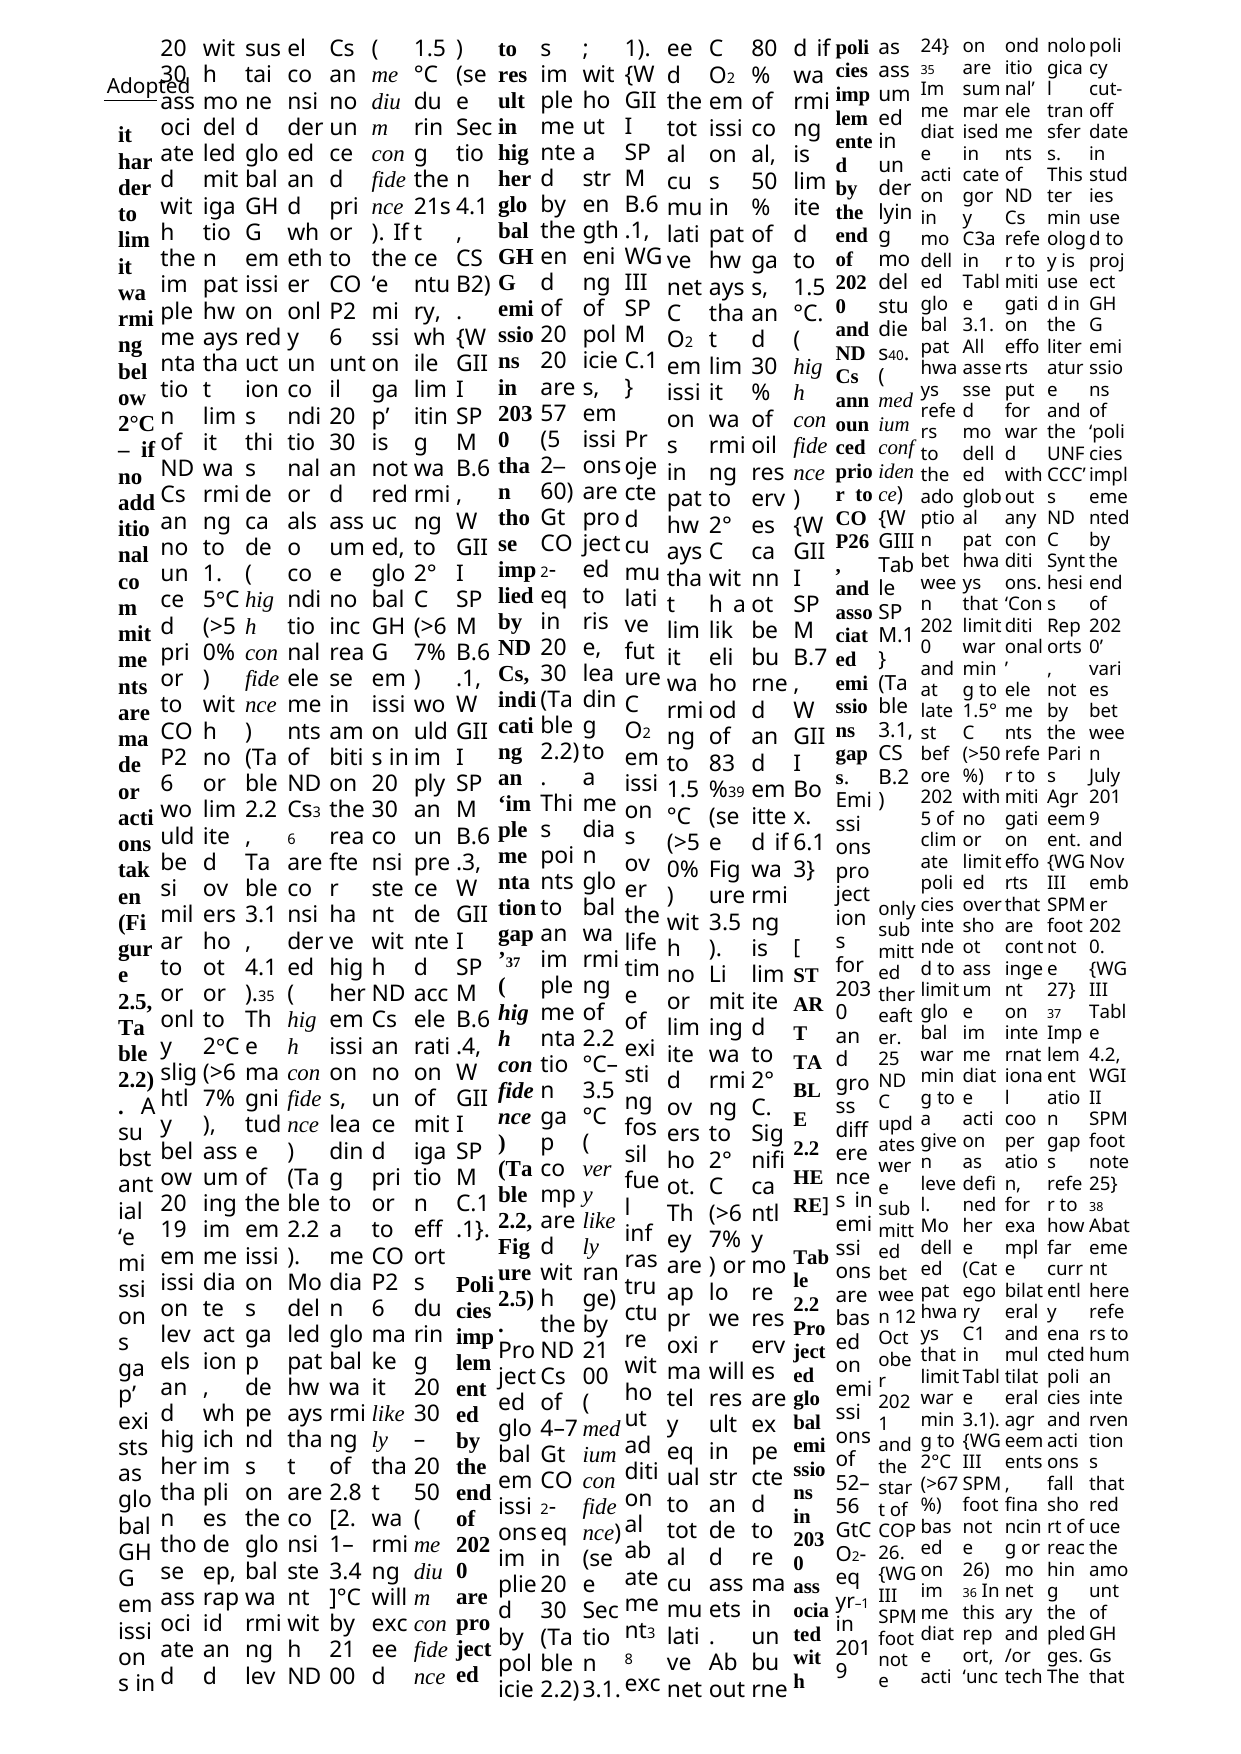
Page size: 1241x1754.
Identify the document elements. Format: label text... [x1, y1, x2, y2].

text Table 2.2Projected global emissions in 2030 associated with policies implemented by the end of 2020 and NDCs announced prior to COP26, and associated emissions gaps. Emissions projections for 2030 and gross differences in emissions are based on emissions of 52–56 GtCO2-eq yr–1 in 2019 as assumed in underlying model studies40. (medium confidence) {WGIII Table SPM.1} (Table 3.1, CSB.2) [878, 36, 915, 812]
text [START TABLE 2.2 HERE] [793, 931, 832, 1219]
text Projected cumulative future CO2 emissions over the lifetime of existing fossil fuel infrastructure without additional abatement38 exceed the total cumulative net CO2 emissions in pathways that limit warming to 1.5°C (>50%) with no or limited overshoot. They are approximately equal to total cumulative net CO2 emissions in pathways that limit warming to 2°C with a likelihood of 83%39 (see Figure 3.5). Limiting warming to 2°C (>67%) or lower will result in stranded assets. About 80% of coal, 50% of gas, and 30% of oil reserves cannot be burned and emitted if warming is limited to 2°C. Significantly more reserves are expected to remain unburned if warming is limited to 1.5°C. (high confidence) {WGIII SPM B.7, WGIII Box. 6.13} [624, 426, 661, 1696]
text Table 2.2Projected global emissions in 2030 associated with policies implemented by the end of 2020 and NDCs announced prior to COP26, and associated emissions gaps. Emissions projections for 2030 and gross differences in emissions are based on emissions of 52–56 GtCO2-eq yr–1 in 2019 as assumed in underlying model studies40. (medium confidence) {WGIII Table SPM.1} (Table 3.1, CSB.2) [835, 36, 872, 1683]
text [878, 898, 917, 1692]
text Projected cumulative future CO2 emissions over the lifetime of existing fossil fuel infrastructure without additional abatement38 exceed the total cumulative net CO2 emissions in pathways that limit warming to 1.5°C (>50%) with no or limited overshoot. They are approximately equal to total cumulative net CO2 emissions in pathways that limit warming to 2°C with a likelihood of 83%39 (see Figure 3.5). Limiting warming to 2°C (>67%) or lower will result in stranded assets. About 80% of coal, 50% of gas, and 30% of oil reserves cannot be burned and emitted if warming is limited to 2°C. Significantly more reserves are expected to remain unburned if warming is limited to 1.5°C. (high confidence) {WGIII SPM B.7, WGIII Box. 6.13} [751, 36, 788, 1702]
text Policies implemented by the end of 2020 are projected to result in higher global GHG emissions in 2030 than those implied by NDCs, indicating an ‘implementation gap’37 (high confidence) (Table 2.2, Figure 2.5). Projected global emissions implied by policies implemented by the end of 2020 are 57 (52–60) GtCO2-eq in 2030 (Table 2.2). This points to an implementation gap compared with the NDCs of 4–7 GtCO2-eq in 2030 (Table 2.2); without a strengthening of policies, emissions are projected to rise, leading to a median global warming of 2.2°C–3.5°C (very likely range) by 2100 (medium confidence) (see Section 3.1.1). {WGIII SPM B.6.1, WGIII SPM C.1} [540, 36, 579, 1702]
text Policies implemented by the end of 2020 are projected to result in higher global GHG emissions in 2030 than those implied by NDCs, indicating an ‘implementation gap’37 (high confidence) (Table 2.2, Figure 2.5). Projected global emissions implied by policies implemented by the end of 2020 are 57 (52–60) GtCO2-eq in 2030 (Table 2.2). This points to an implementation gap compared with the NDCs of 4–7 GtCO2-eq in 2030 (Table 2.2); without a strengthening of policies, emissions are projected to rise, leading to a median global warming of 2.2°C–3.5°C (very likely range) by 2100 (medium confidence) (see Section 3.1.1). {WGIII SPM B.6.1, WGIII SPM C.1} [582, 36, 621, 1702]
text Policies implemented by the end of 2020 are projected to result in higher global GHG emissions in 2030 than those implied by NDCs, indicating an ‘implementation gap’37 (high confidence) (Table 2.2, Figure 2.5). Projected global emissions implied by policies implemented by the end of 2020 are 57 (52–60) GtCO2-eq in 2030 (Table 2.2). This points to an implementation gap compared with the NDCs of 4–7 GtCO2-eq in 2030 (Table 2.2); without a strengthening of policies, emissions are projected to rise, leading to a median global warming of 2.2°C–3.5°C (very likely range) by 2100 (medium confidence) (see Section 3.1.1). {WGIII SPM B.6.1, WGIII SPM C.1} [498, 36, 537, 1702]
table_header Adopted [104, 71, 157, 100]
text Projected cumulative future CO2 emissions over the lifetime of existing fossil fuel infrastructure without additional abatement38 exceed the total cumulative net CO2 emissions in pathways that limit warming to 1.5°C (>50%) with no or limited overshoot. They are approximately equal to total cumulative net CO2 emissions in pathways that limit warming to 2°C with a likelihood of 83%39 (see Figure 3.5). Limiting warming to 2°C (>67%) or lower will result in stranded assets. About 80% of coal, 50% of gas, and 30% of oil reserves cannot be burned and emitted if warming is limited to 2°C. Significantly more reserves are expected to remain unburned if warming is limited to 1.5°C. (high confidence) {WGIII SPM B.7, WGIII Box. 6.13} [667, 36, 703, 1702]
text Projected cumulative future CO2 emissions over the lifetime of existing fossil fuel infrastructure without additional abatement38 exceed the total cumulative net CO2 emissions in pathways that limit warming to 1.5°C (>50%) with no or limited overshoot. They are approximately equal to total cumulative net CO2 emissions in pathways that limit warming to 2°C with a likelihood of 83%39 (see Figure 3.5). Limiting warming to 2°C (>67%) or lower will result in stranded assets. About 80% of coal, 50% of gas, and 30% of oil reserves cannot be burned and emitted if warming is limited to 2°C. Significantly more reserves are expected to remain unburned if warming is limited to 1.5°C. (high confidence) {WGIII SPM B.7, WGIII Box. 6.13} [709, 36, 746, 1702]
